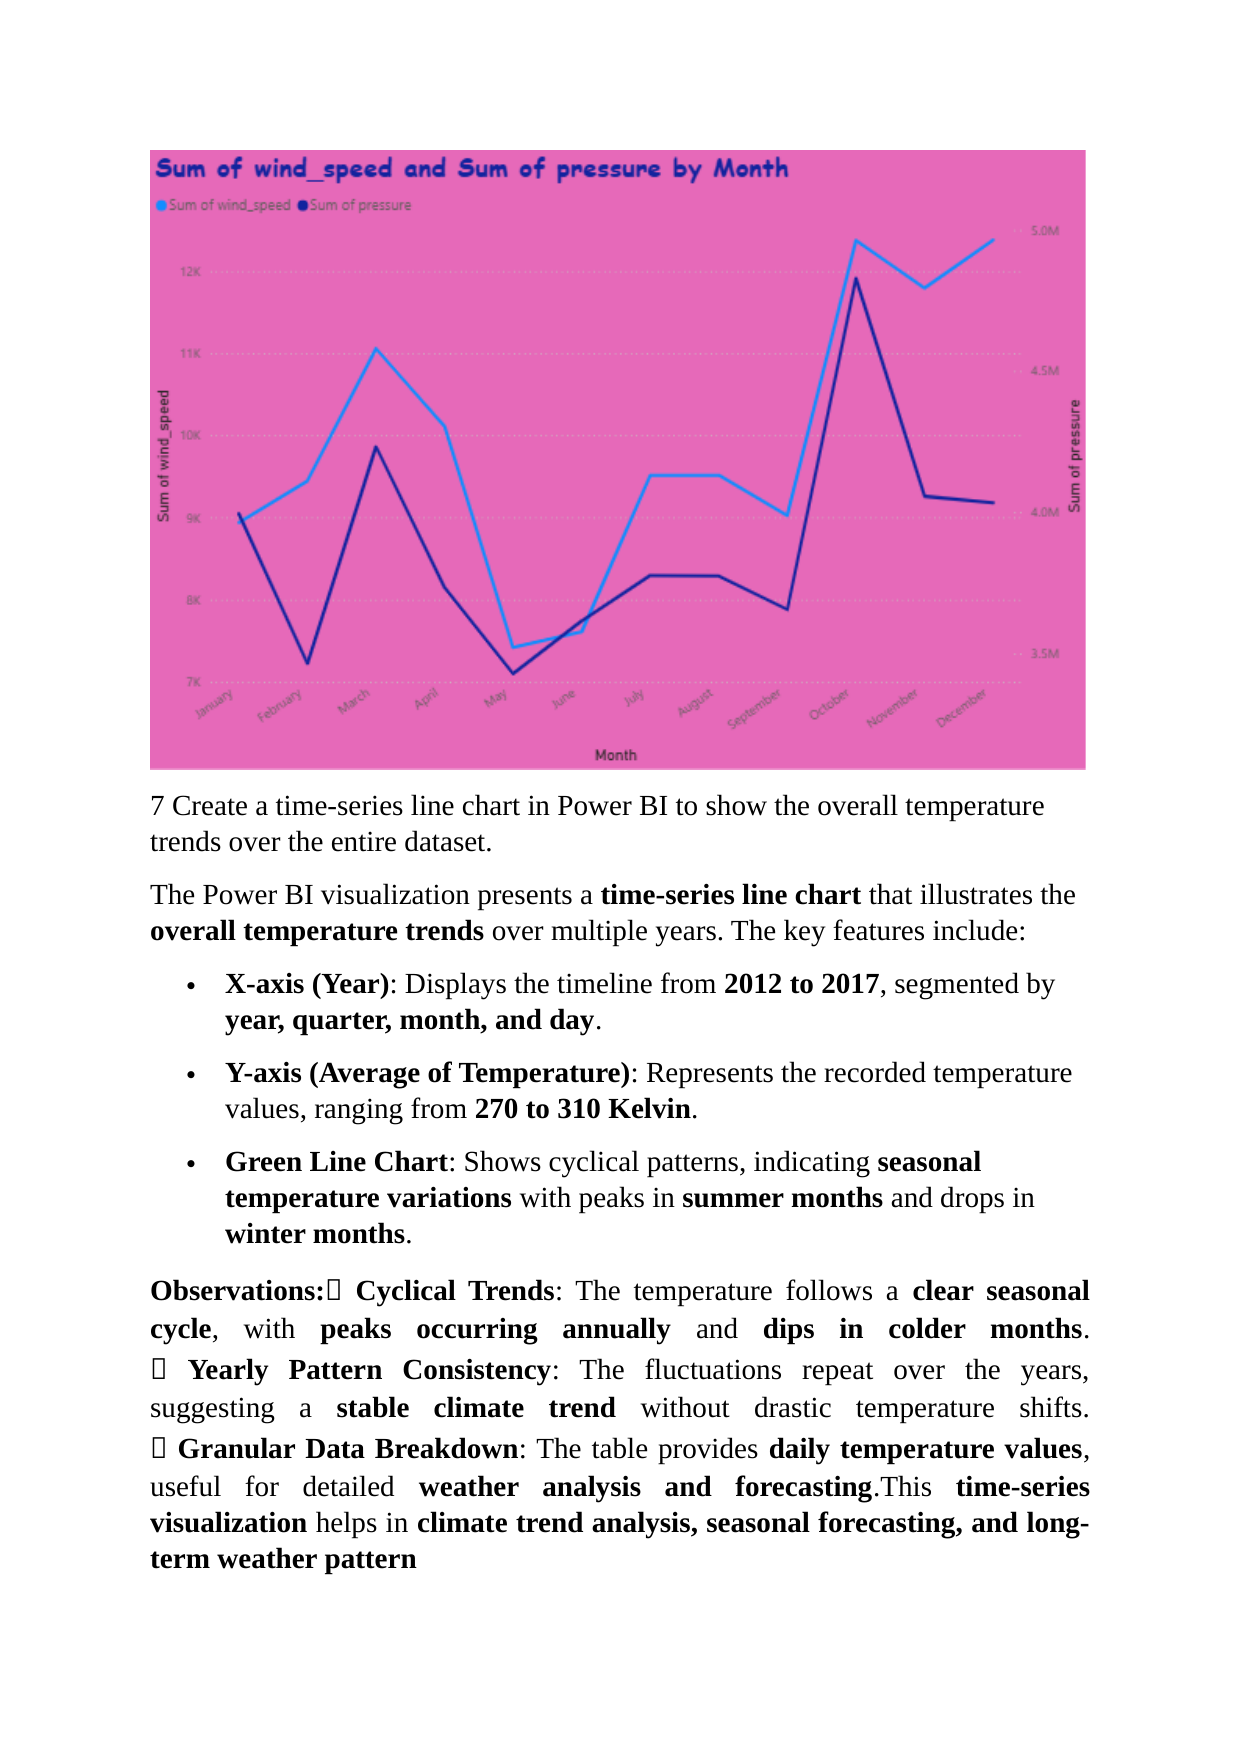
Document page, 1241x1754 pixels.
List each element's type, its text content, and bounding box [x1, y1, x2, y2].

list X-axis (Year): Displays the timeline from 2012 to 2017, segmented by year, quarter, month, and day. [187, 966, 1090, 1036]
text 7 Create a time-series line chart in Power BI to show the overall temperature trends over the entire dataset. [150, 788, 1090, 858]
text Observations:✅ Cyclical Trends: The temperature follows a clear seasonal cycle, with peaks occurring annually and dips in colder months. ✅ Yearly Pattern Consistency: The fluctuations repeat over the years, suggesting a stable climate trend without drastic temperature shifts. ✅ Granular Data Breakdown: The table provides daily temperature values, useful for detailed weather analysis and forecasting.This time-series visualization helps in climate trend analysis, seasonal forecasting, and long-term weather pattern [150, 1269, 1090, 1575]
list Y-axis (Average of Temperature): Represents the recorded temperature values, ranging from 270 to 310 Kelvin. [187, 1055, 1090, 1125]
text The Power BI visualization presents a time-series line chart that illustrates the overall temperature trends over multiple years. The key features include: [150, 877, 1090, 947]
list Green Line Chart: Shows cyclical patterns, indicating seasonal temperature variations with peaks in summer months and drops in winter months. [187, 1144, 1090, 1250]
